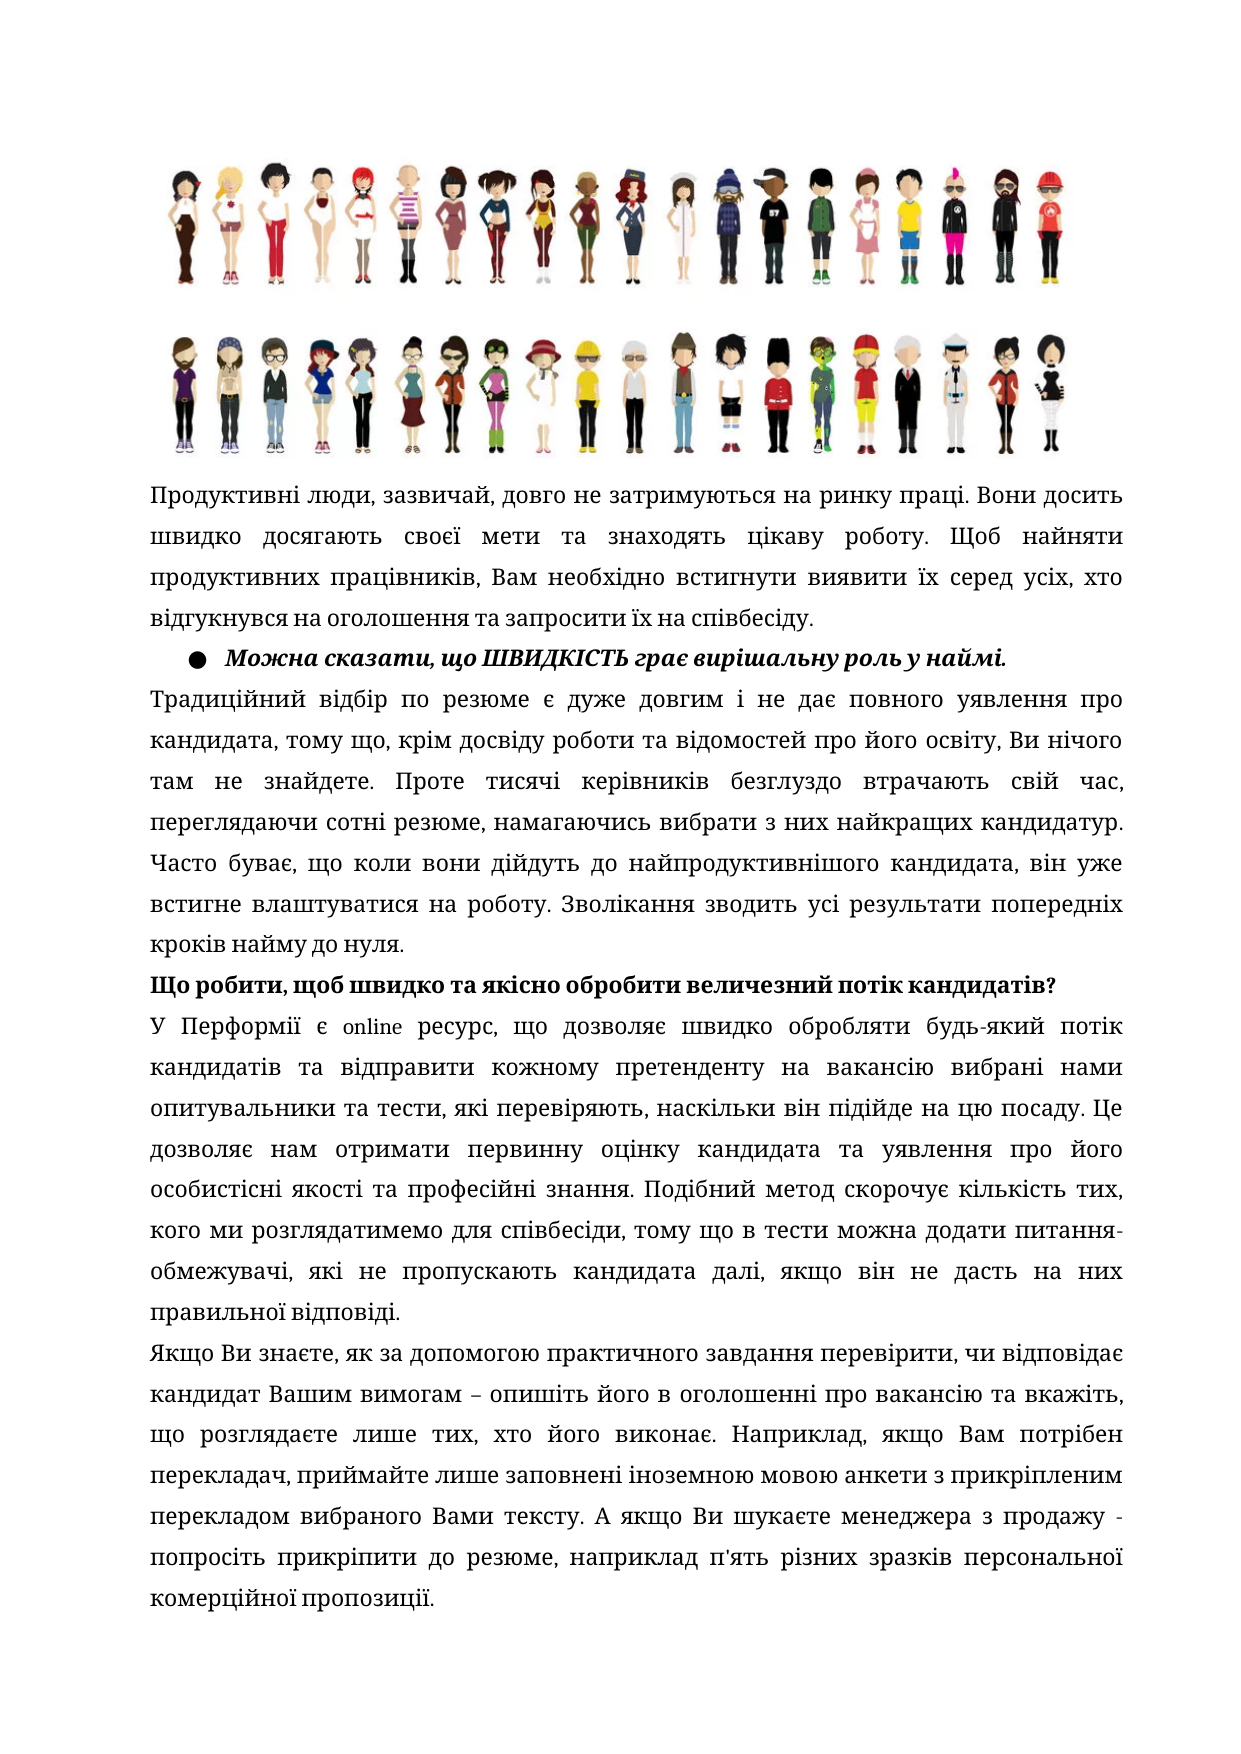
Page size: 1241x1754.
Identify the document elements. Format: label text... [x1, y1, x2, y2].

text Традиційний відбір по резюме є дуже довгим і не дає повного уявлення про кандидата, тому що, крім досвіду роботи та відомостей про його освіту, Ви нічого там не знайдете. Проте тисячі керівників безглуздо втрачають свій час, переглядаючи сотні резюме, намагаючись вибрати з них найкращих кандидатур. Часто буває, що коли вони дійдуть до найпродуктивнішого кандидата, він уже встигне влаштуватися на роботу. Зволікання зводить усі результати попередніх кроків найму до нуля. [150, 687, 1124, 958]
list Можна сказати, що ШВИДКІСТЬ грає вирішальну роль у наймі. [187, 646, 1124, 672]
text Продуктивні люди, зазвичай, довго не затримуються на ринку праці. Вони досить швидко досягають своєї мети та знаходять цікаву роботу. Щоб найняти продуктивних працівників, Вам необхідно встигнути виявити їх серед усіх, хто відгукнувся на оголошення та запросити їх на співбесіду. [150, 483, 1124, 632]
picture [150, 118, 1091, 479]
text Що робити, щоб швидко та якісно обробити величезний потік кандидатів? [150, 973, 1124, 999]
text Якщо Ви знаєте, як за допомогою практичного завдання перевірити, чи відповідає кандидат Вашим вимогам – опишіть його в оголошенні про вакансію та вкажіть, що розглядаєте лише тих, хто його виконає. Наприклад, якщо Вам потрібен перекладач, приймайте лише заповнені іноземною мовою анкети з прикріпленим перекладом вибраного Вами тексту. А якщо Ви шукаєте менеджера з продажу - попросіть прикріпити до резюме, наприклад п'ять різних зразків персональної комерційної пропозиції. [150, 1341, 1124, 1612]
text У Перформії є online ресурс, що дозволяє швидко обробляти будь-який потік кандидатів та відправити кожному претенденту на вакансію вибрані нами опитувальники та тести, які перевіряють, наскільки він підійде на цю посаду. Це дозволяє нам отримати первинну оцінку кандидата та уявлення про його особистісні якості та професійні знання. Подібний метод скорочує кількість тих, кого ми розглядатимемо для співбесіди, тому що в тести можна додати питання-обмежувачі, які не пропускають кандидата далі, якщо він не дасть на них правильної відповіді. [150, 1014, 1124, 1326]
